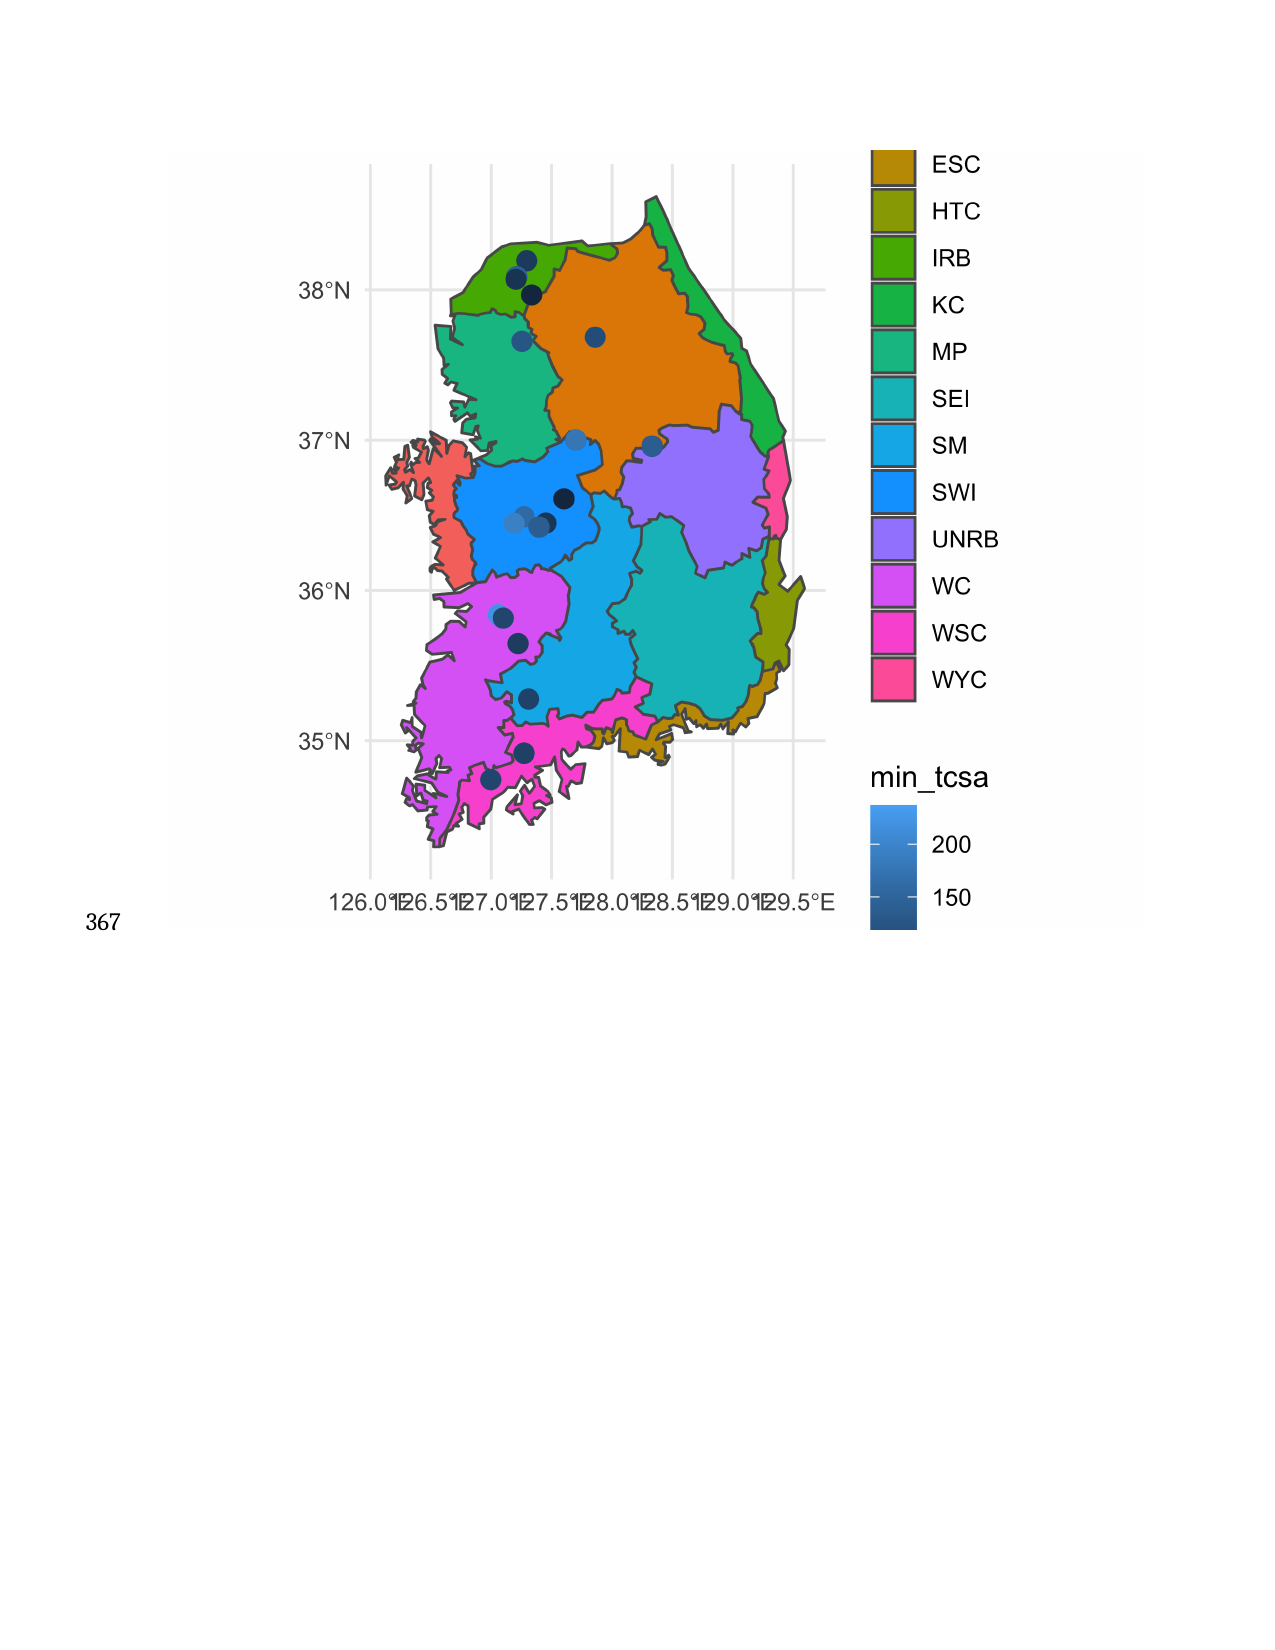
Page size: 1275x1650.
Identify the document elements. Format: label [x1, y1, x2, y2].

picture [168, 150, 1144, 930]
